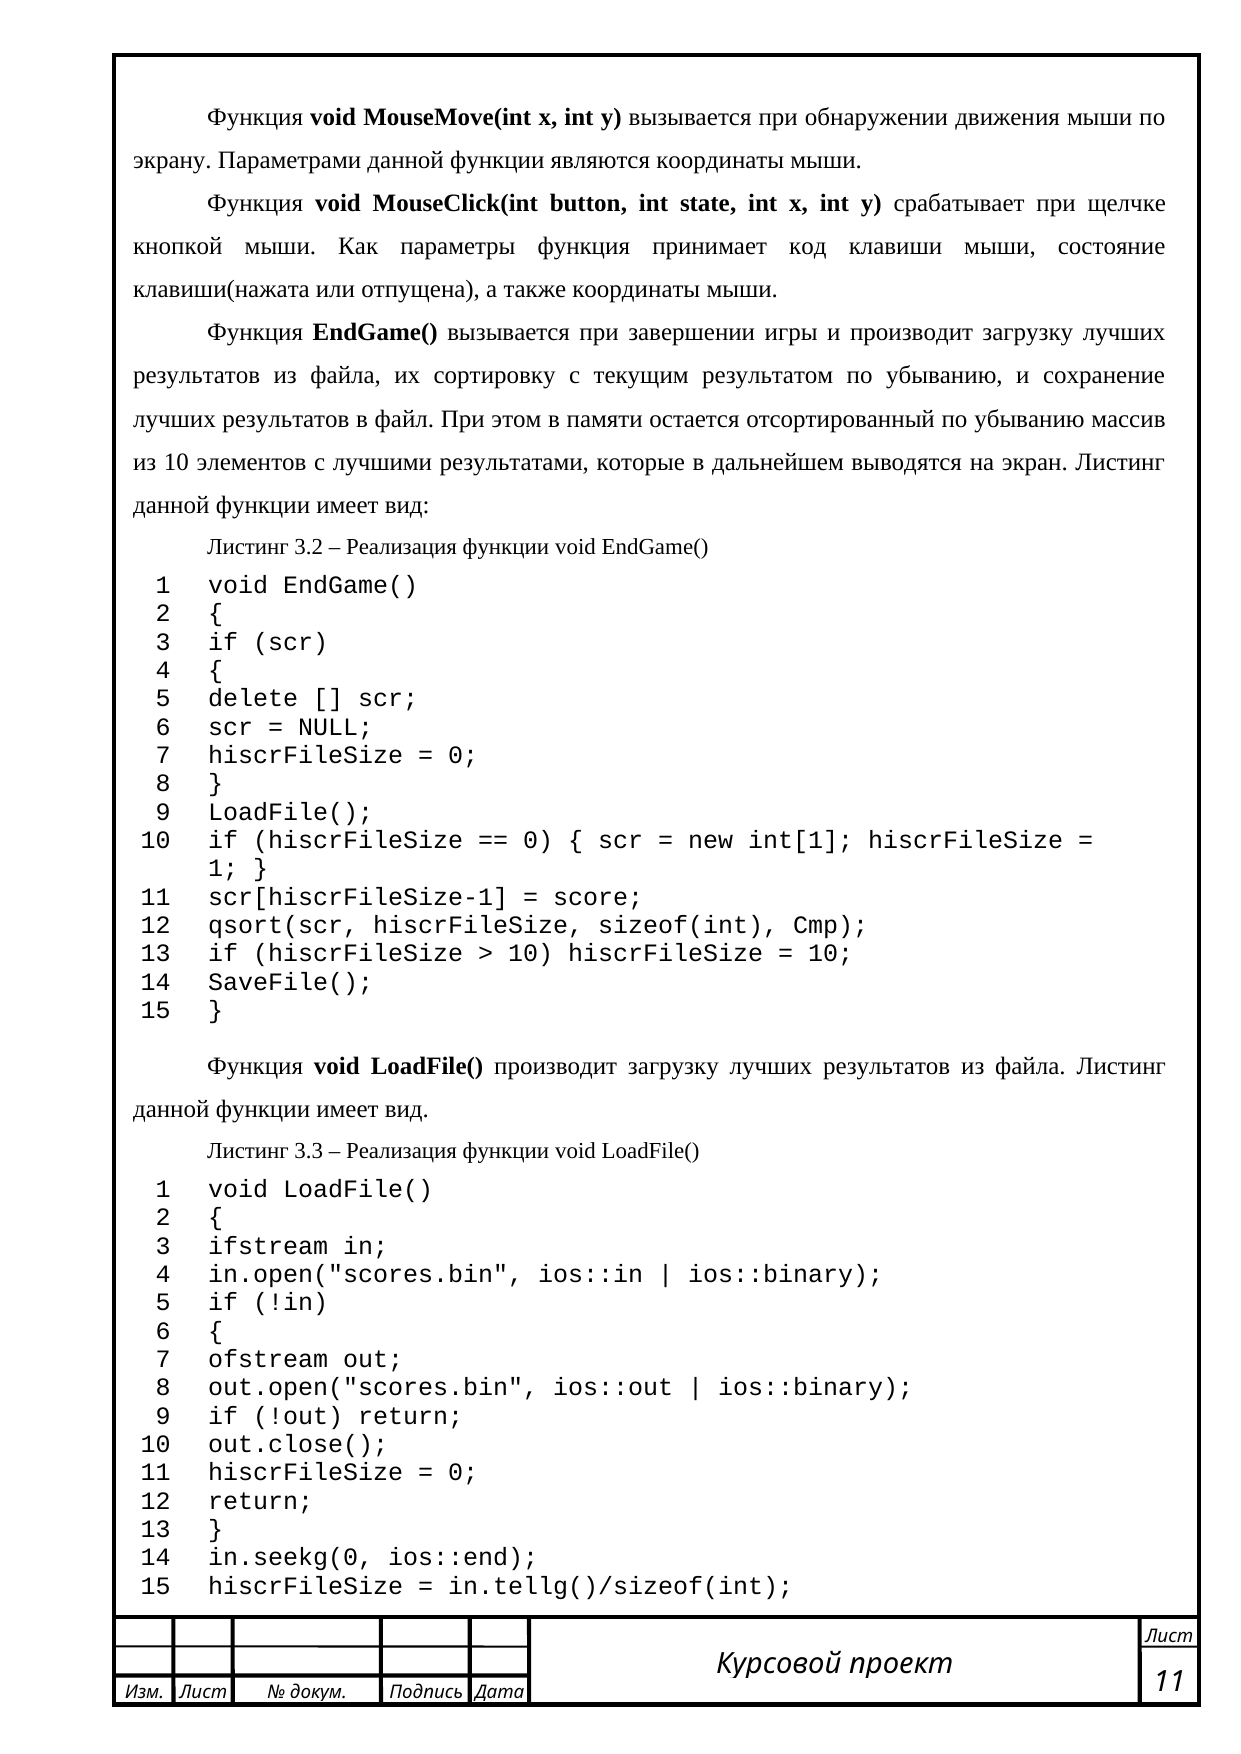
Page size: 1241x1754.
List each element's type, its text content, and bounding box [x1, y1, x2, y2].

text Функция void MouseMove(int x, int y) вызывается при обнаружении движения мыши по экрану. Параметрами данной функции являются координаты мыши. [133, 102, 1166, 174]
list if (hiscrFileSize == 0) { scr = new int[1]; hiscrFileSize = 1; } [170, 828, 1166, 884]
list hiscrFileSize = 0; [170, 743, 1166, 771]
list } [170, 771, 1166, 799]
list delete [] scr; [170, 686, 1166, 714]
text Функция void LoadFile() производит загрузку лучших результатов из файла. Листинг данной функции имеет вид. [133, 1051, 1166, 1123]
list { [170, 1318, 1166, 1347]
list hiscrFileSize = 0; [170, 1460, 1166, 1488]
list hiscrFileSize = in.tellg()/sizeof(int); [170, 1573, 1166, 1602]
list { [170, 1205, 1166, 1233]
list if (!out) return; [170, 1403, 1166, 1432]
list } [170, 998, 1166, 1026]
list return; [170, 1488, 1166, 1517]
text Листинг 3.3 – Реализация функции void LoadFile() [133, 1137, 1166, 1163]
list void LoadFile() [170, 1177, 1166, 1205]
list scr = NULL; [170, 714, 1166, 743]
list out.open("scores.bin", ios::out | ios::binary); [170, 1375, 1166, 1403]
list SaveFile(); [170, 969, 1166, 998]
list in.seekg(0, ios::end); [170, 1545, 1166, 1573]
list LoadFile(); [170, 799, 1166, 828]
list qsort(scr, hiscrFileSize, sizeof(int), Cmp); [170, 913, 1166, 941]
text Функция EndGame() вызывается при завершении игры и производит загрузку лучших результатов из файла, их сортировку с текущим результатом по убыванию, и сохранение лучших результатов в файл. При этом в памяти остается отсортированный по убыванию массив из 10 элементов с лучшими результатами, которые в дальнейшем выводятся на экран. Листинг данной функции имеет вид: [133, 317, 1166, 519]
list out.close(); [170, 1432, 1166, 1460]
list } [170, 1517, 1166, 1545]
list { [170, 601, 1166, 629]
list { [170, 658, 1166, 686]
list scr[hiscrFileSize-1] = score; [170, 884, 1166, 913]
list if (hiscrFileSize > 10) hiscrFileSize = 10; [170, 941, 1166, 969]
list ofstream out; [170, 1347, 1166, 1375]
list in.open("scores.bin", ios::in | ios::binary); [170, 1262, 1166, 1290]
text Функция void MouseClick(int button, int state, int x, int y) срабатывает при щелчке кнопкой мыши. Как параметры функция принимает код клавиши мыши, состояние клавиши(нажата или отпущена), а также координаты мыши. [133, 188, 1166, 303]
text Листинг 3.2 – Реализация функции void EndGame() [133, 533, 1166, 559]
list if (!in) [170, 1290, 1166, 1318]
list if (scr) [170, 629, 1166, 658]
list void EndGame() [170, 573, 1166, 601]
list ifstream in; [170, 1233, 1166, 1262]
